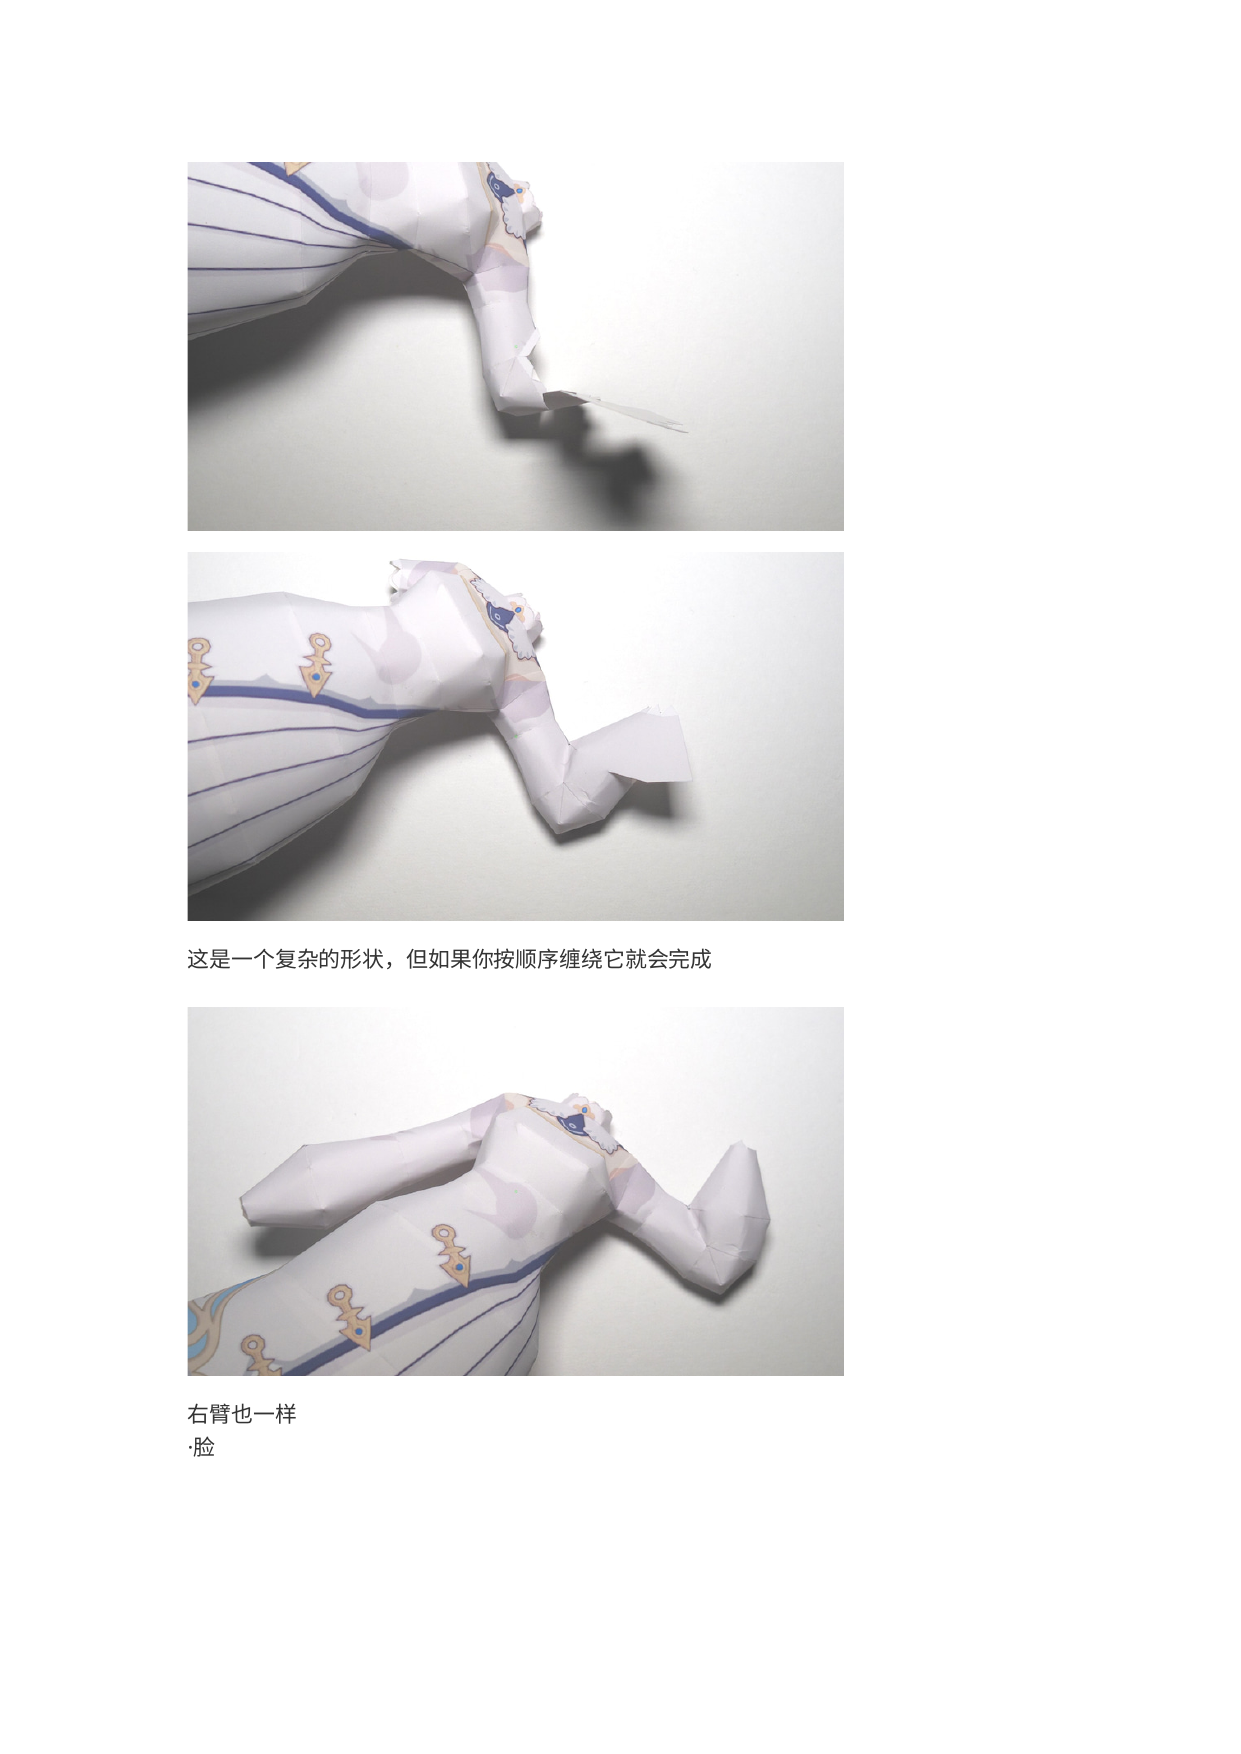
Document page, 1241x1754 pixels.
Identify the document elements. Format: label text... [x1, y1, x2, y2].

text ·脸 [187, 1429, 1053, 1462]
picture [187, 162, 844, 531]
picture [187, 1007, 844, 1376]
text 这是一个复杂的形状，但如果你按顺序缠绕它就会完成 [187, 942, 1053, 974]
text 右臂也一样 [187, 1397, 1053, 1429]
picture [187, 552, 844, 921]
